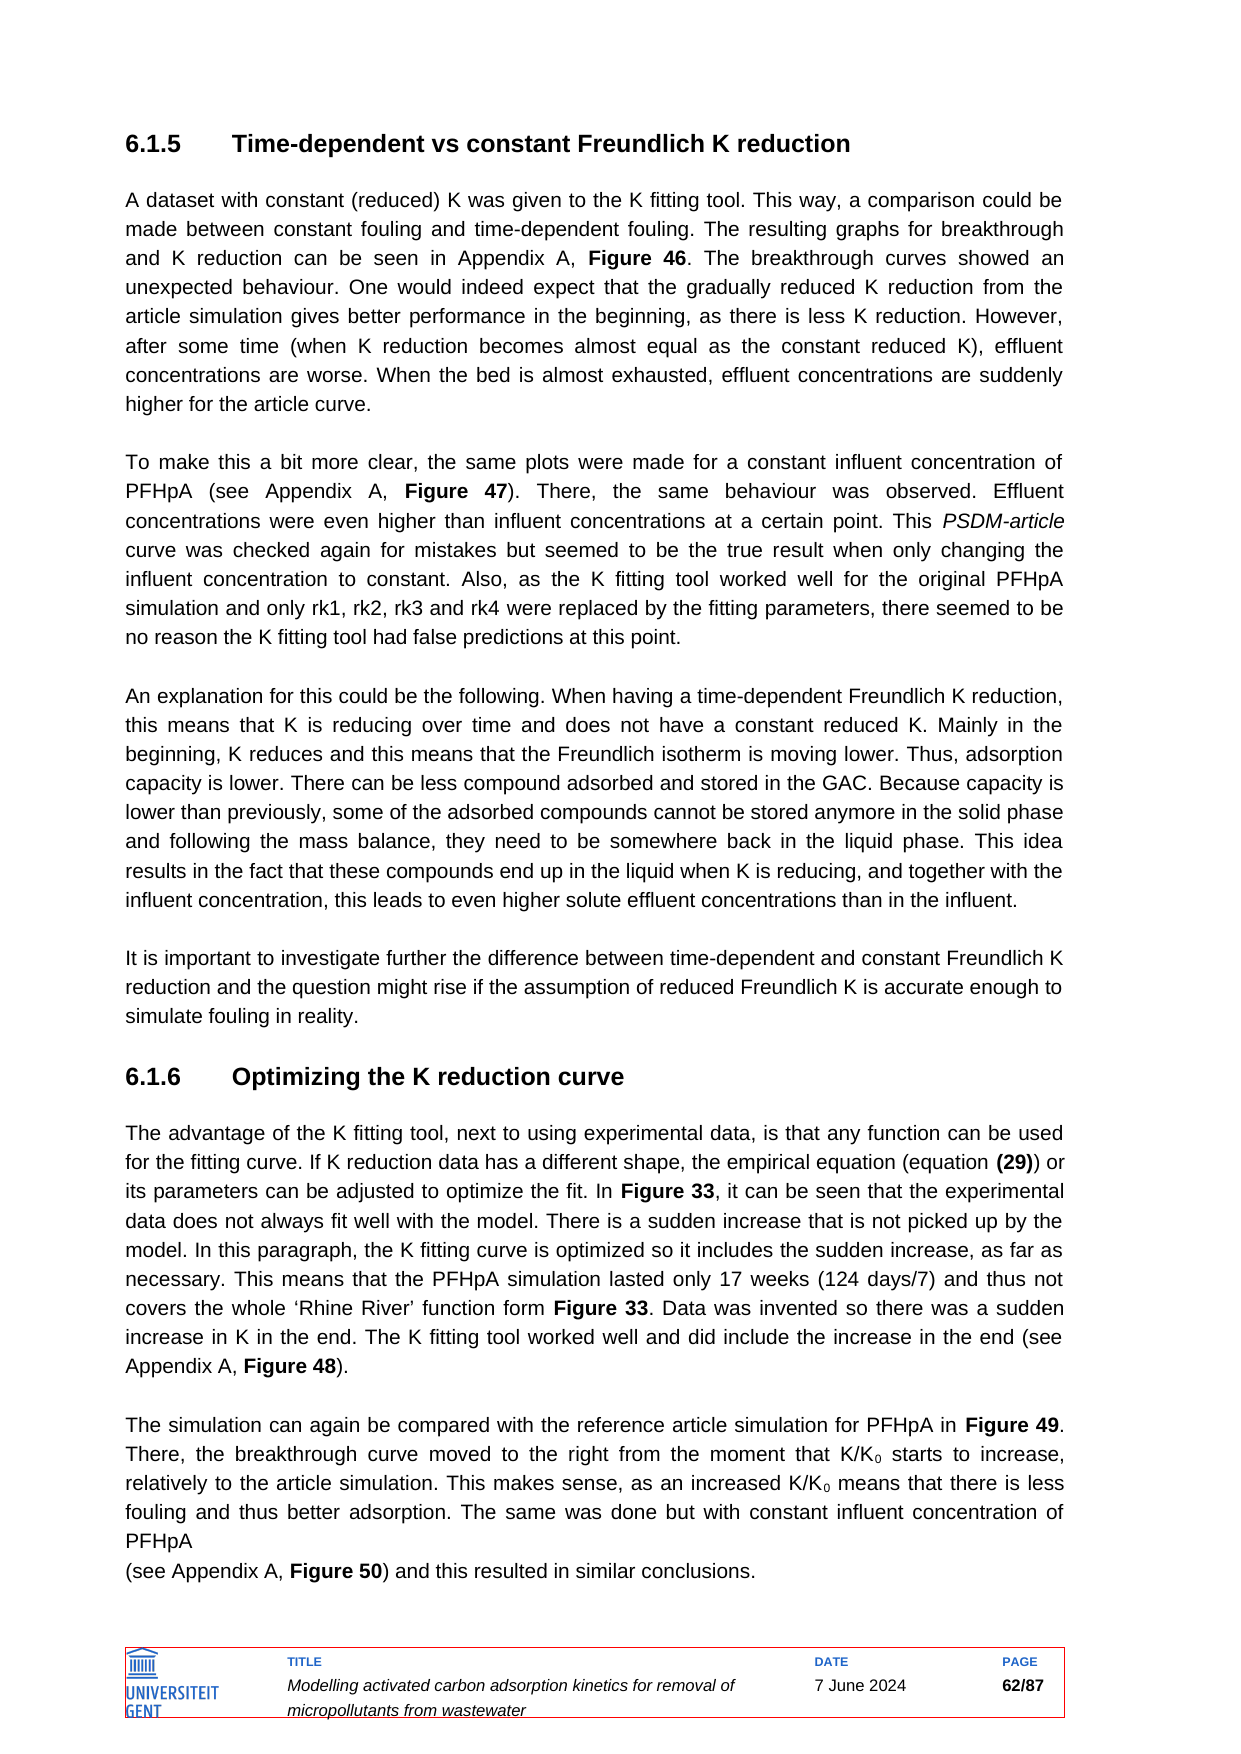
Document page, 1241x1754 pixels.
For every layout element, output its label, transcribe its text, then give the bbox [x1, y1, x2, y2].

picture [95, 1623, 252, 1749]
text A dataset with constant (reduced) K was given to the K fitting tool. This way, a comparison could be made between constant fouling and time-dependent fouling. The resulting graphs for breakthrough and K reduction can be seen in Appendix A, Figure 46. The breakthrough curves showed an unexpected behaviour. One would indeed expect that the gradually reduced K reduction from the article simulation gives better performance in the beginning, as there is less K reduction. However, after some time (when K reduction becomes almost equal as the constant reduced K), effluent concentrations are worse. When the bed is almost exhausted, effluent concentrations are suddenly higher for the article curve. [125, 182, 1065, 416]
text The simulation can again be compared with the reference article simulation for PFHpA in Figure 49. There, the breakthrough curve moved to the right from the moment that K/K0 starts to increase, relatively to the article simulation. This makes sense, as an increased K/K0 means that there is less fouling and thus better adsorption. The same was done but with constant influent concentration of PFHpA (see Appendix A, Figure 50) and this resulted in similar conclusions. [125, 1407, 1065, 1582]
subtitle Optimizing the K reduction curve [125, 1057, 1065, 1091]
text To make this a bit more clear, the same plots were made for a constant influent concentration of PFHpA (see Appendix A, Figure 47). There, the same behaviour was observed. Effluent concentrations were even higher than influent concentrations at a certain point. This PSDM-article curve was checked again for mistakes but seemed to be the true result when only changing the influent concentration to constant. Also, as the K fitting tool worked well for the original PFHpA simulation and only rk1, rk2, rk3 and rk4 were replaced by the fitting parameters, there seemed to be no reason the K fitting tool had false predictions at this point. [125, 445, 1065, 649]
text An explanation for this could be the following. When having a time-dependent Freundlich K reduction, this means that K is reducing over time and does not have a constant reduced K. Mainly in the beginning, K reduces and this means that the Freundlich isotherm is moving lower. Thus, adsorption capacity is lower. There can be less compound adsorbed and stored in the GAC. Because capacity is lower than previously, some of the adsorbed compounds cannot be stored anymore in the solid phase and following the mass balance, they need to be somewhere back in the liquid phase. This idea results in the fact that these compounds end up in the liquid when K is reducing, and together with the influent concentration, this leads to even higher solute effluent concentrations than in the influent. [125, 678, 1065, 912]
text It is important to investigate further the difference between time-dependent and constant Freundlich K reduction and the question might rise if the assumption of reduced Freundlich K is accurate enough to simulate fouling in reality. [125, 941, 1065, 1028]
subtitle Time-dependent vs constant Freundlich K reduction [125, 124, 1065, 157]
text The advantage of the K fitting tool, next to using experimental data, is that any function can be used for the fitting curve. If K reduction data has a different shape, the empirical equation (equation (29)) or its parameters can be adjusted to optimize the fit. In Figure 33, it can be seen that the experimental data does not always fit well with the model. There is a sudden increase that is not picked up by the model. In this paragraph, the K fitting curve is optimized so it includes the sudden increase, as far as necessary. This means that the PFHpA simulation lasted only 17 weeks (124 days/7) and thus not covers the whole ‘Rhine River’ function form Figure 33. Data was invented so there was a sudden increase in K in the end. The K fitting tool worked well and did include the increase in the end (see Appendix A, Figure 48). [125, 1116, 1065, 1378]
